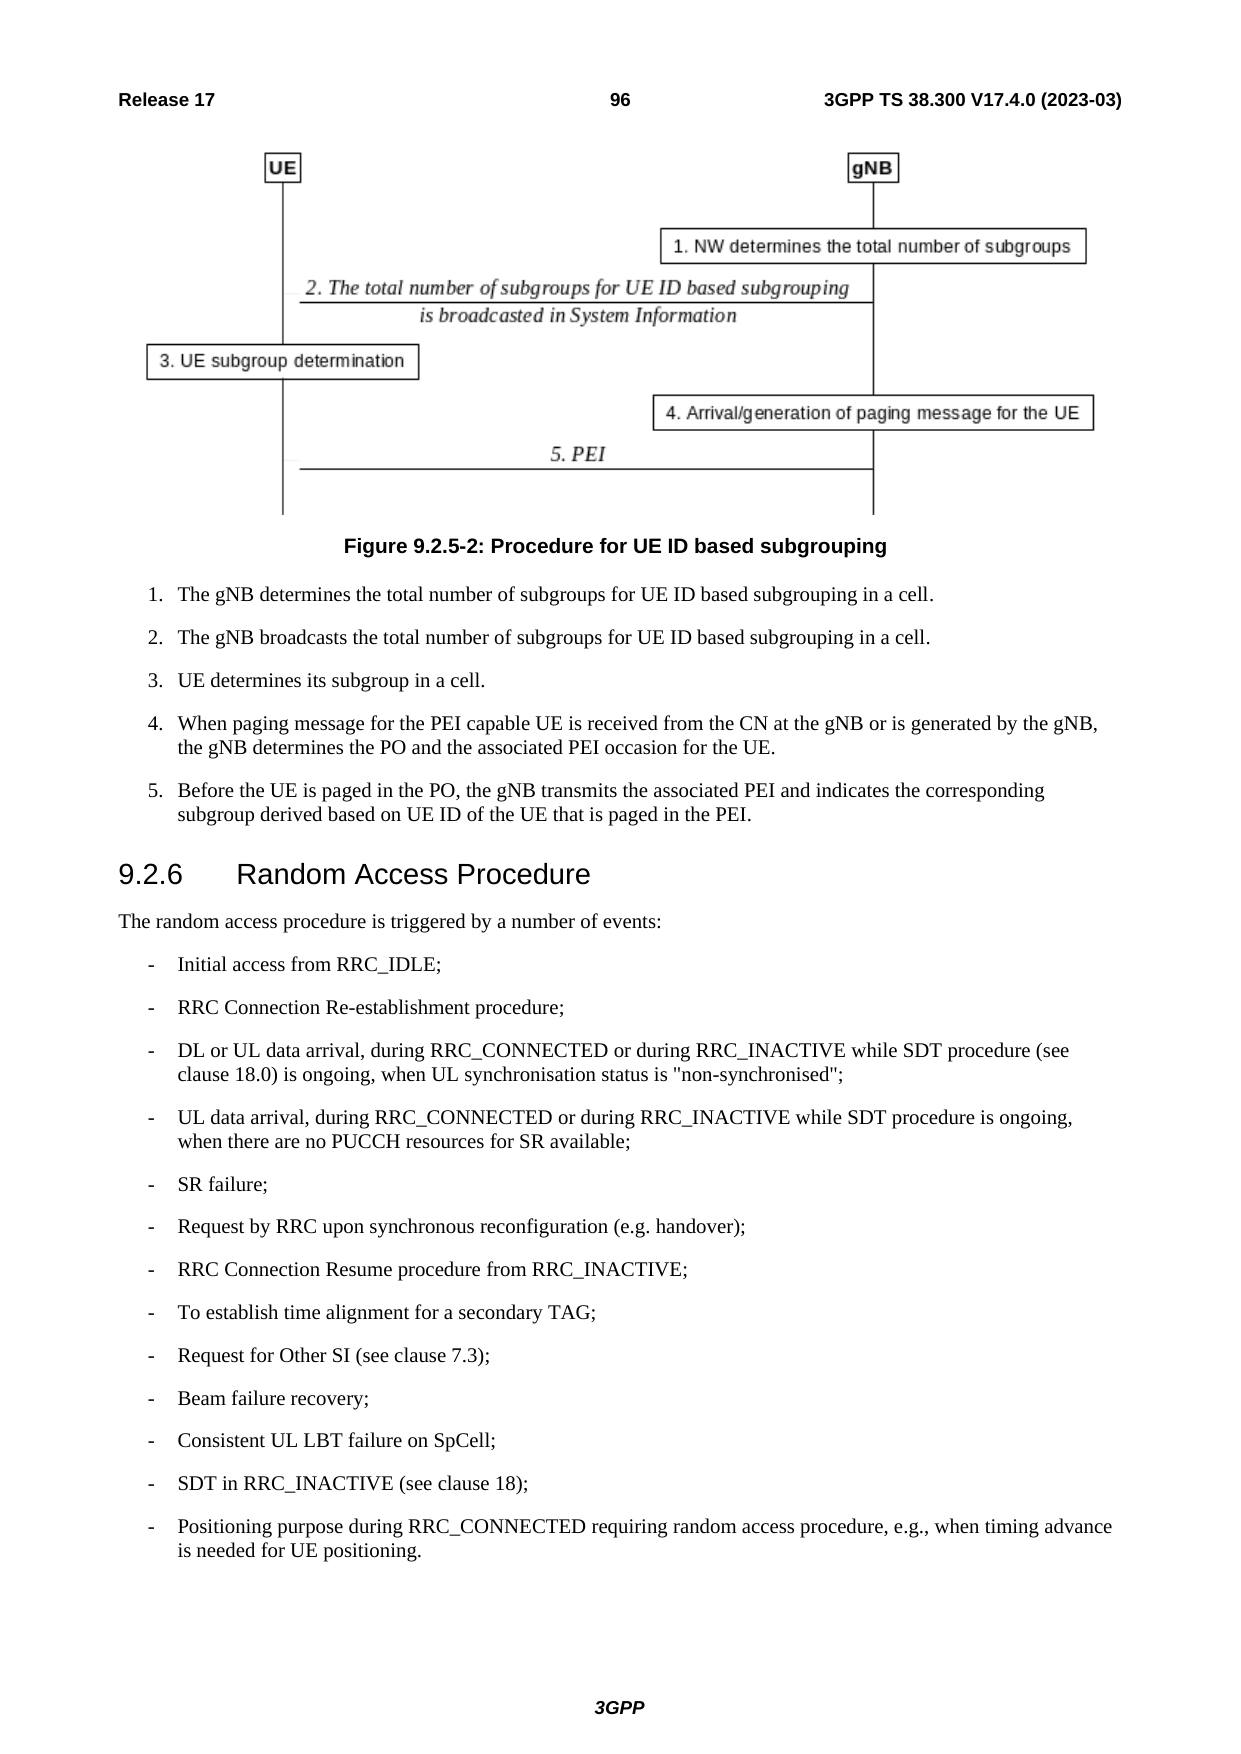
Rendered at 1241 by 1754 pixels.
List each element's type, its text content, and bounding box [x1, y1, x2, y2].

text 4. When paging message for the PEI capable UE is received from the CN at the gNB or is generated by the gNB, the gNB determines the PO and the associated PEI occasion for the UE. [148, 711, 1122, 759]
text Figure 9.2.5-2: Procedure for UE ID based subgrouping [109, 533, 1122, 557]
text - To establish time alignment for a secondary TAG; [148, 1300, 1122, 1324]
text - DL or UL data arrival, during RRC_CONNECTED or during RRC_INACTIVE while SDT procedure (see clause 18.0) is ongoing, when UL synchronisation status is "non-synchronised"; [148, 1038, 1122, 1086]
subtitle 9.2.6 Random Access Procedure [118, 857, 1122, 891]
text - Initial access from RRC_IDLE; [148, 952, 1122, 976]
text - Request by RRC upon synchronous reconfiguration (e.g. handover); [148, 1214, 1122, 1238]
text - RRC Connection Resume procedure from RRC_INACTIVE; [148, 1257, 1122, 1281]
text - Beam failure recovery; [148, 1386, 1122, 1410]
text - RRC Connection Re-establishment procedure; [148, 995, 1122, 1019]
text 1. The gNB determines the total number of subgroups for UE ID based subgrouping in a cell. [148, 582, 1122, 606]
text 2. The gNB broadcasts the total number of subgroups for UE ID based subgrouping in a cell. [148, 625, 1122, 649]
text - Positioning purpose during RRC_CONNECTED requiring random access procedure, e.g., when timing advance is needed for UE positioning. [148, 1514, 1122, 1562]
text The random access procedure is triggered by a number of events: [118, 909, 1122, 933]
text - SDT in RRC_INACTIVE (see clause 18); [148, 1471, 1122, 1495]
text - UL data arrival, during RRC_CONNECTED or during RRC_INACTIVE while SDT procedure is ongoing, when there are no PUCCH resources for SR available; [148, 1105, 1122, 1153]
text - Consistent UL LBT failure on SpCell; [148, 1428, 1122, 1452]
text 5. Before the UE is paged in the PO, the gNB transmits the associated PEI and indicates the corresponding subgroup derived based on UE ID of the UE that is paged in the PEI. [148, 778, 1122, 826]
text - Request for Other SI (see clause 7.3); [148, 1343, 1122, 1367]
text - SR failure; [148, 1172, 1122, 1196]
text 3. UE determines its subgroup in a cell. [148, 668, 1122, 692]
